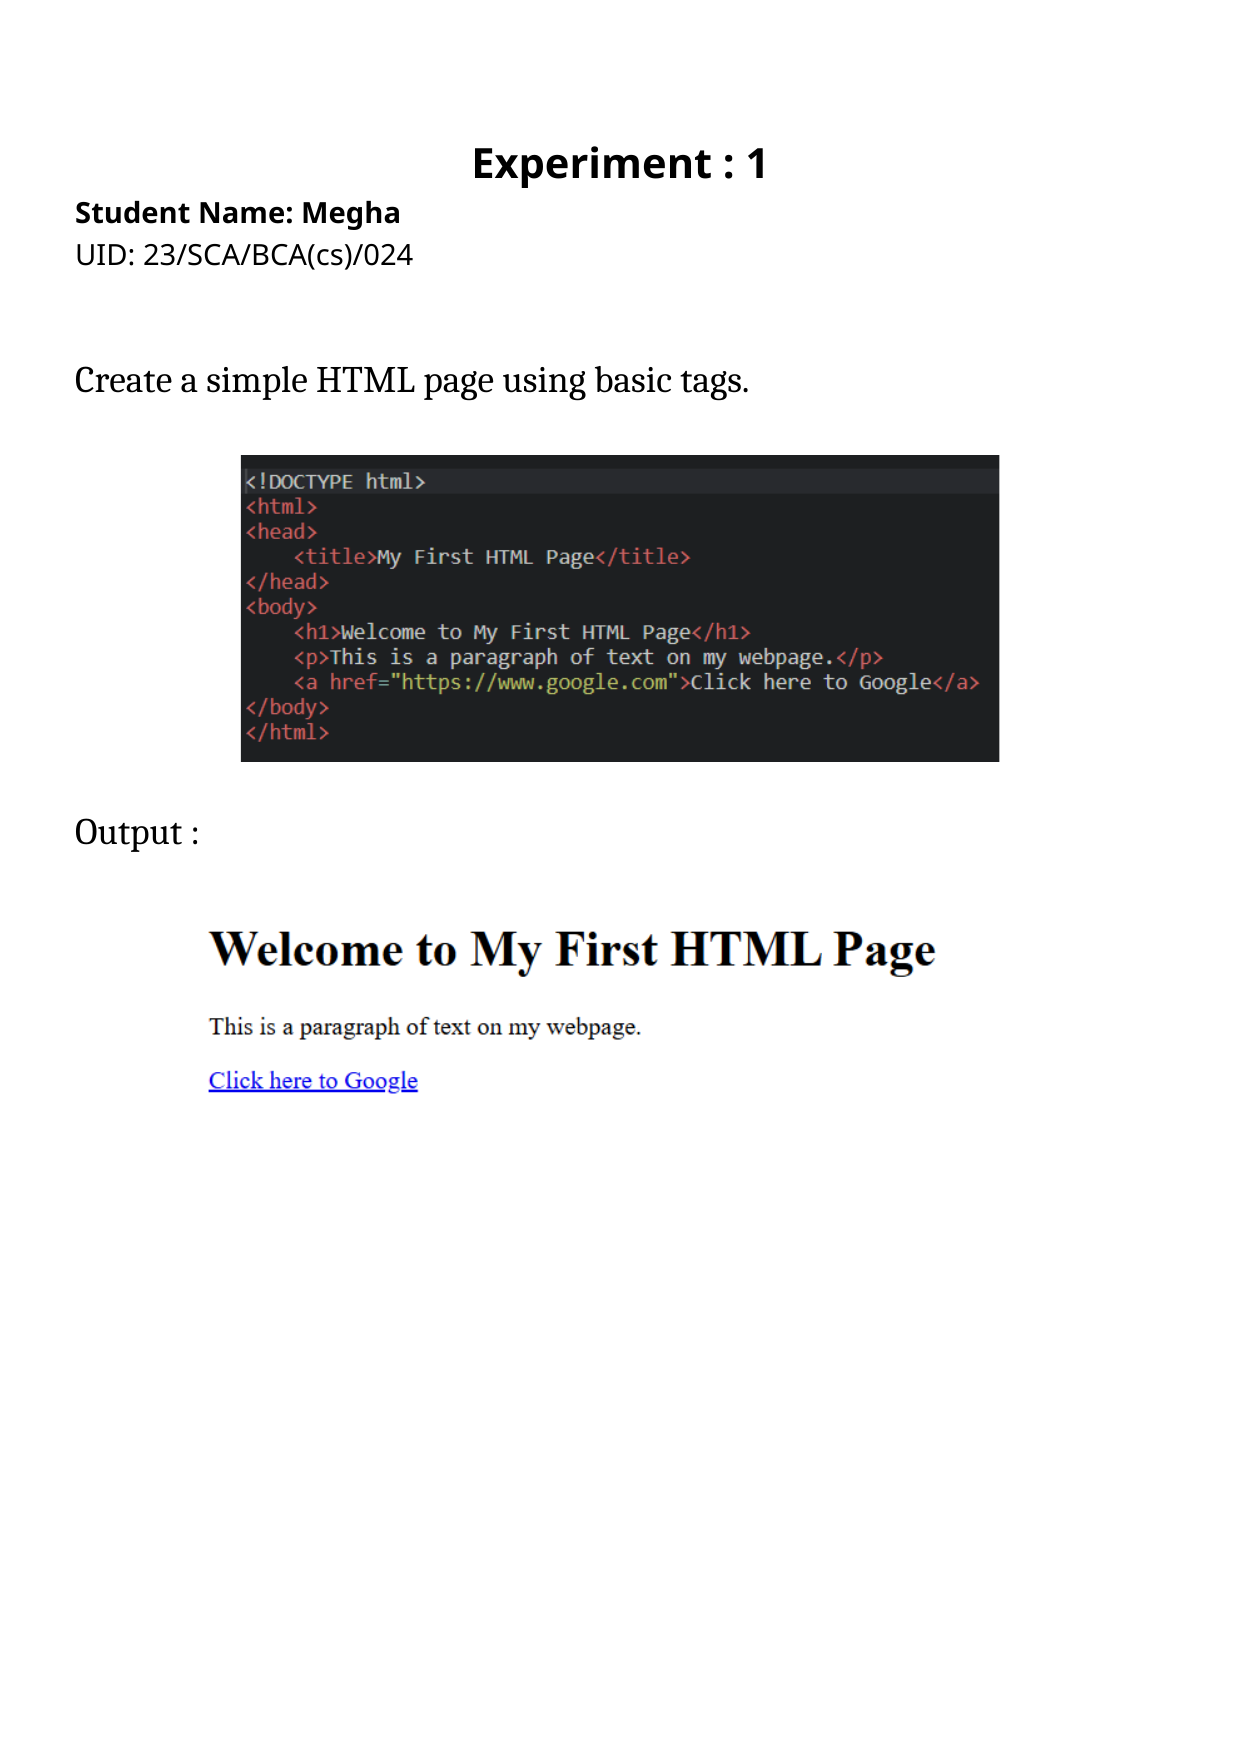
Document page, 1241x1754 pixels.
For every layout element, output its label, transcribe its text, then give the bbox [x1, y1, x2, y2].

picture [200, 903, 1040, 1155]
text Create a simple HTML page using basic tags. [75, 358, 1165, 402]
text Output : [75, 811, 1165, 854]
text Experiment : 1 [75, 134, 1165, 191]
text Student Name: Megha [75, 193, 1165, 232]
text UID: 23/SCA/BCA(cs)/024 [75, 234, 1165, 274]
picture [240, 455, 1000, 762]
